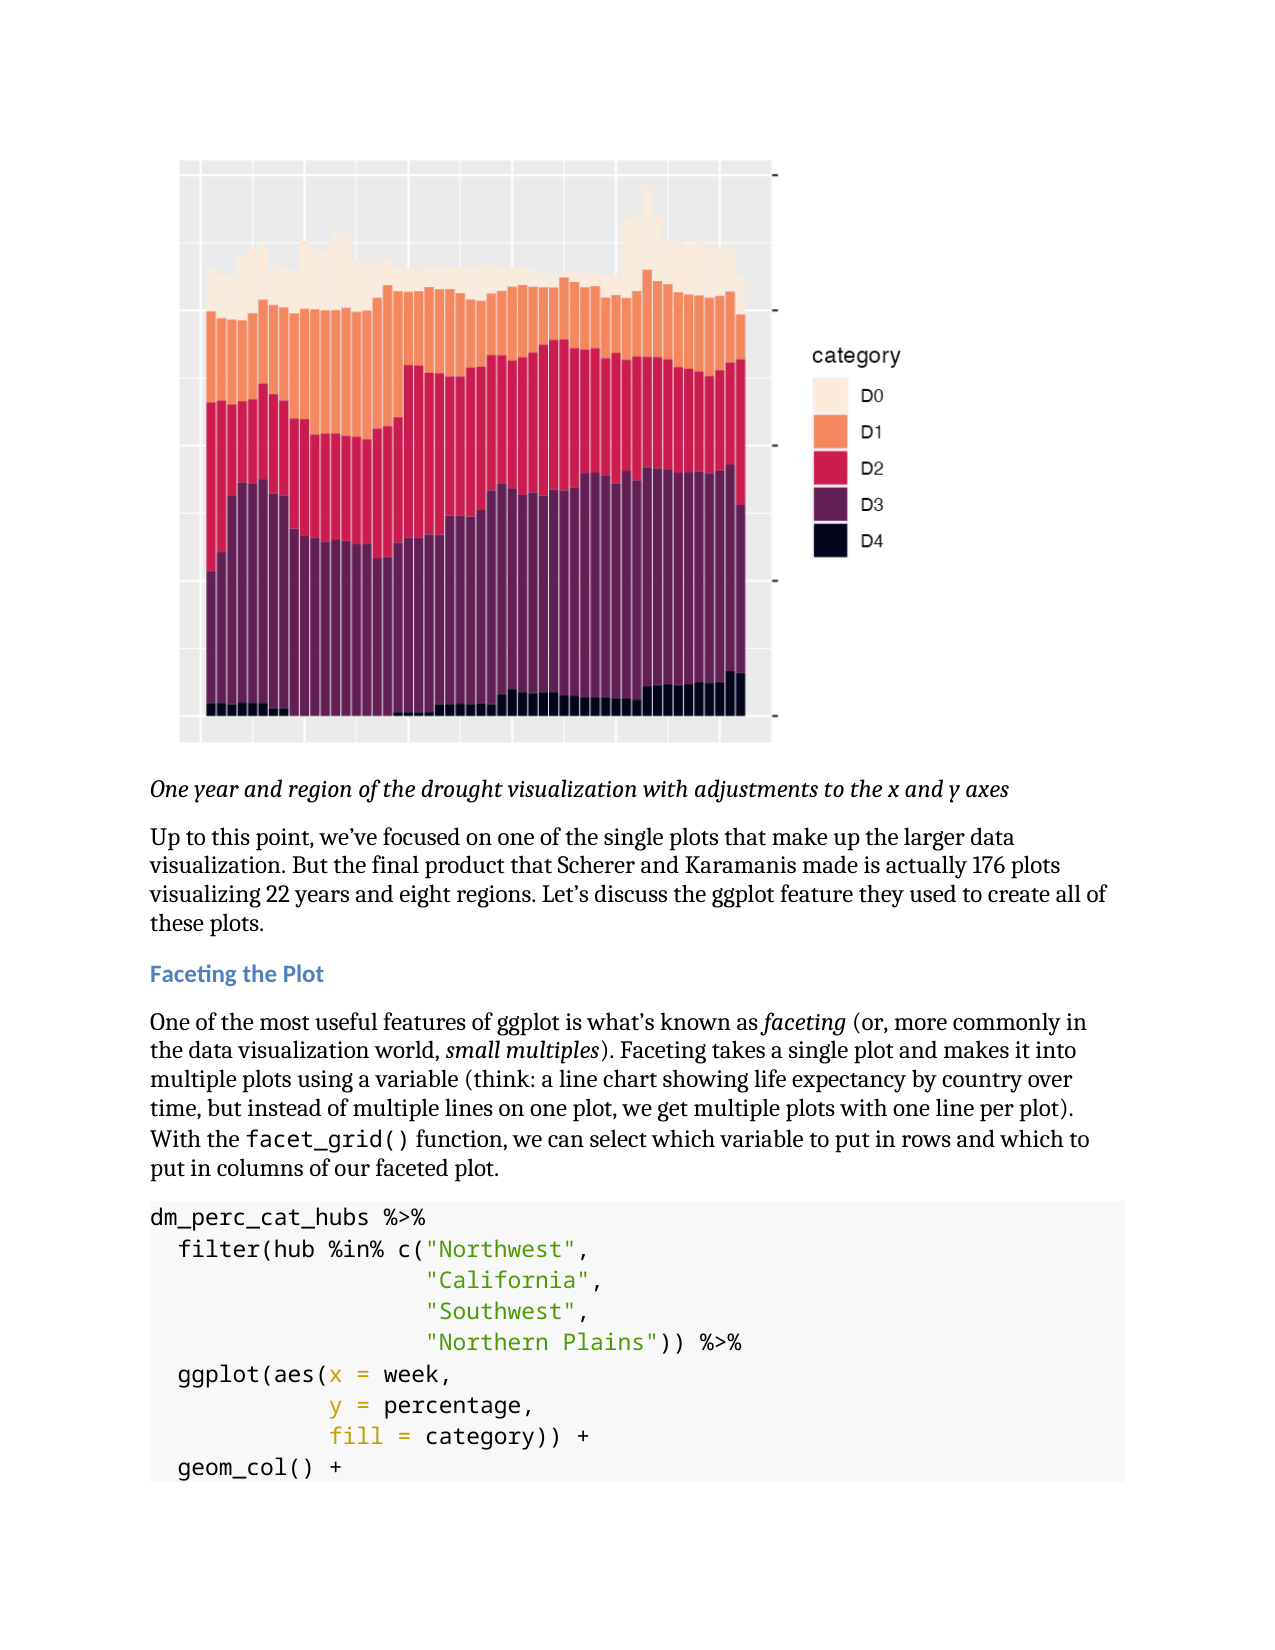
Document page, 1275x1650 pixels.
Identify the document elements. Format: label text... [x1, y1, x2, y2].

picture [168, 150, 924, 754]
text One year and region of the drought visualization with adjustments to the x and y axes [150, 775, 1125, 804]
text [150, 1201, 1125, 1482]
subtitle Faceting the Plot [150, 958, 1125, 989]
text One of the most useful features of ggplot is what’s known as faceting (or, more commonly in the data visualization world, small multiples). Faceting takes a single plot and makes it into multiple plots using a variable (think: a line chart showing life expectancy by country over time, but instead of multiple lines on one plot, we get multiple plots with one line per plot). With the facet_grid() function, we can select which variable to put in rows and which to put in columns of our faceted plot. [150, 1007, 1125, 1182]
text Up to this point, we’ve focused on one of the single plots that make up the larger data visualization. But the final product that Scherer and Karamanis made is actually 176 plots visualizing 22 years and eight regions. Let’s discuss the ggplot feature they used to create all of these plots. [150, 822, 1125, 937]
